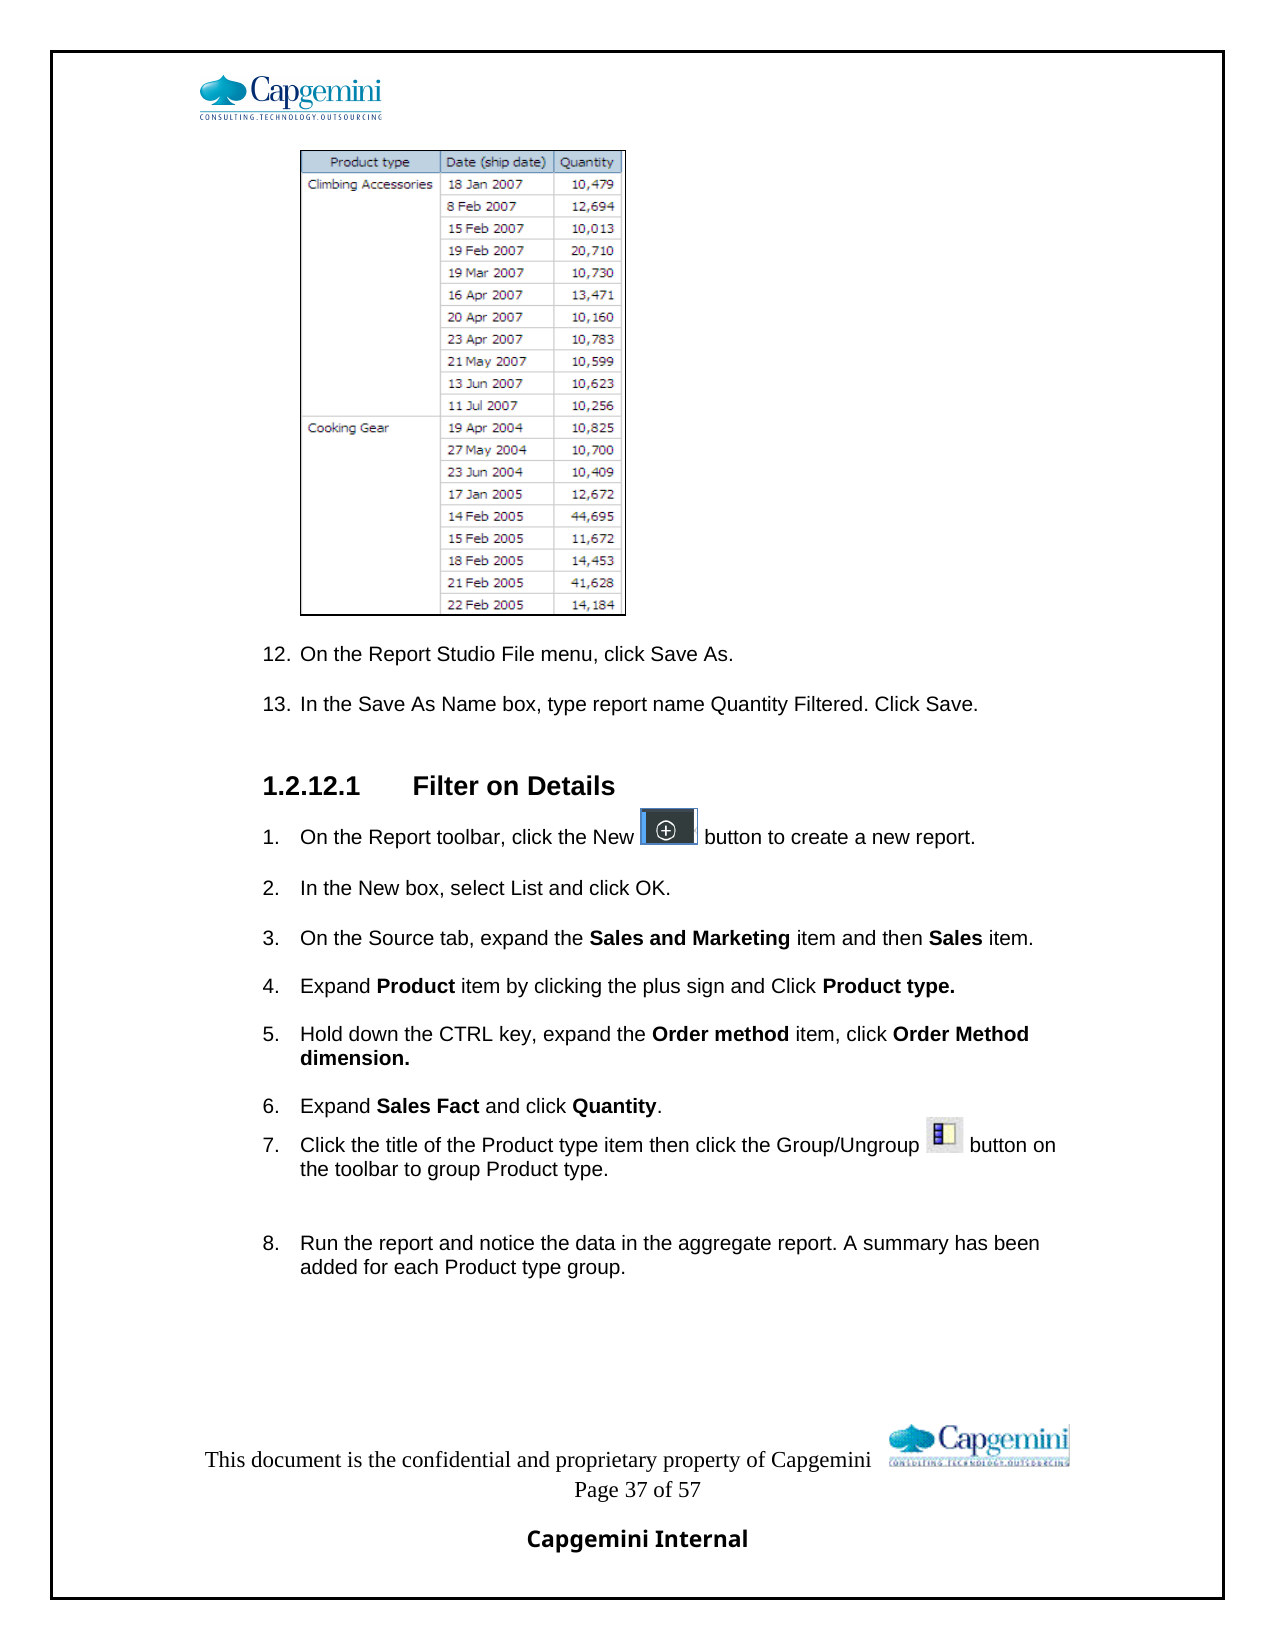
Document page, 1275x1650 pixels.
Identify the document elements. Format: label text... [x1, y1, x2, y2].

list Expand Product item by clicking the plus sign and Click Product type. [262, 974, 1087, 998]
subtitle Filter on Details [262, 770, 1087, 801]
list Hold down the CTRL key, expand the Order method item, click Order Method dimension. [262, 1022, 1087, 1069]
list On the Report Studio File menu, click Save As. [262, 642, 1087, 692]
list On the Source tab, expand the Sales and Marketing item and then Sales item. [262, 926, 1087, 950]
list Expand Sales Fact and click Quantity. [262, 1093, 1087, 1117]
list Run the report and notice the data in the aggregate report. A summary has been added for each Product type group. [262, 1231, 1087, 1303]
list Click the title of the Product type item then click the Group/Ungroup button on the toolbar to group Product type. [262, 1117, 1087, 1207]
list On the Report toolbar, click the New button to create a new report. [262, 807, 1087, 875]
picture [301, 151, 625, 614]
picture [642, 809, 697, 843]
picture [889, 1424, 1071, 1468]
picture [926, 1117, 964, 1153]
list In the New box, select List and click OK. [262, 875, 1087, 926]
list In the Save As Name box, type report name Quantity Filtered. Click Save. [262, 692, 1087, 716]
